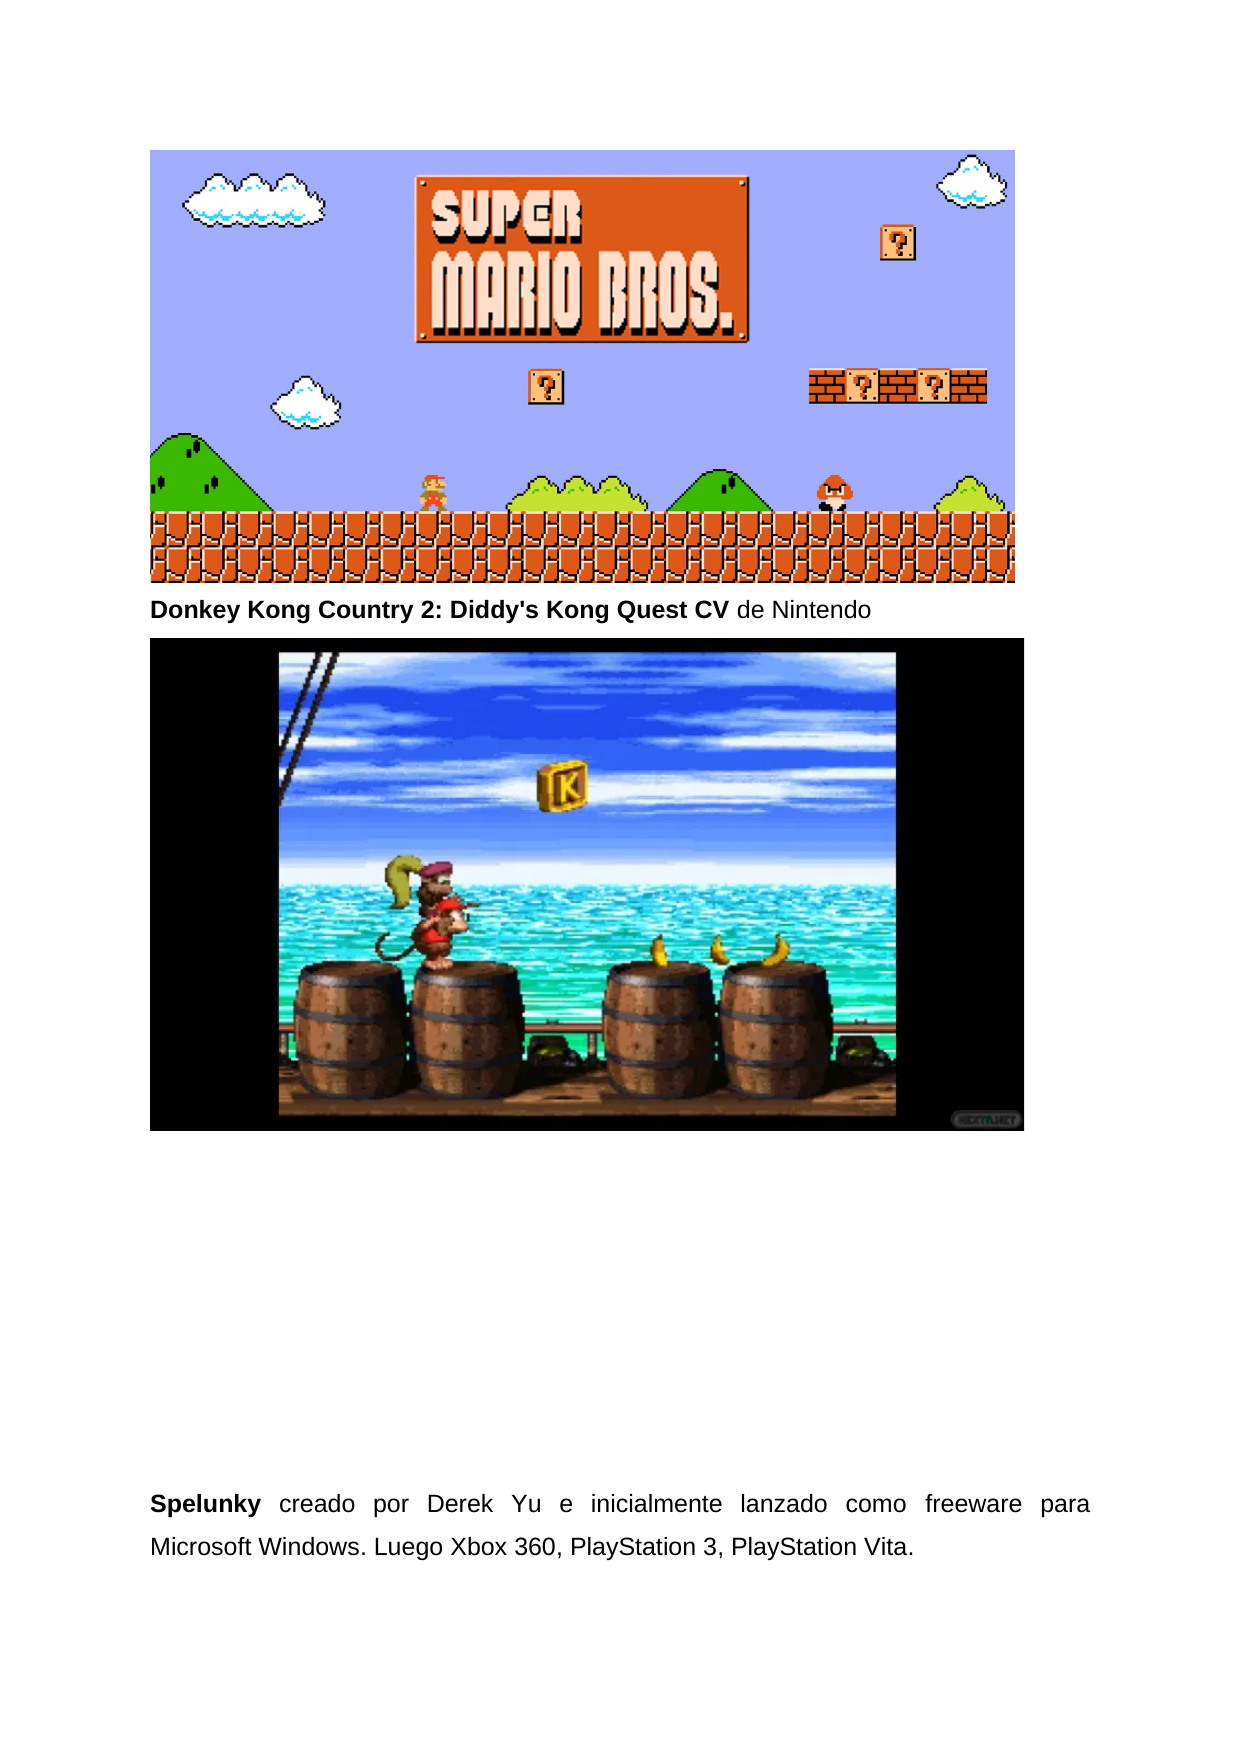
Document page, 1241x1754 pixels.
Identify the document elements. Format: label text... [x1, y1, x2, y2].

text Spelunky creado por Derek Yu e inicialmente lanzado como freeware para Microsoft Windows. Luego Xbox 360, PlayStation 3, PlayStation Vita. [150, 1489, 1090, 1561]
text Donkey Kong Country 2: Diddy's Kong Quest CV de Nintendo [150, 596, 1090, 624]
picture [150, 150, 1015, 583]
picture [150, 638, 1025, 1131]
